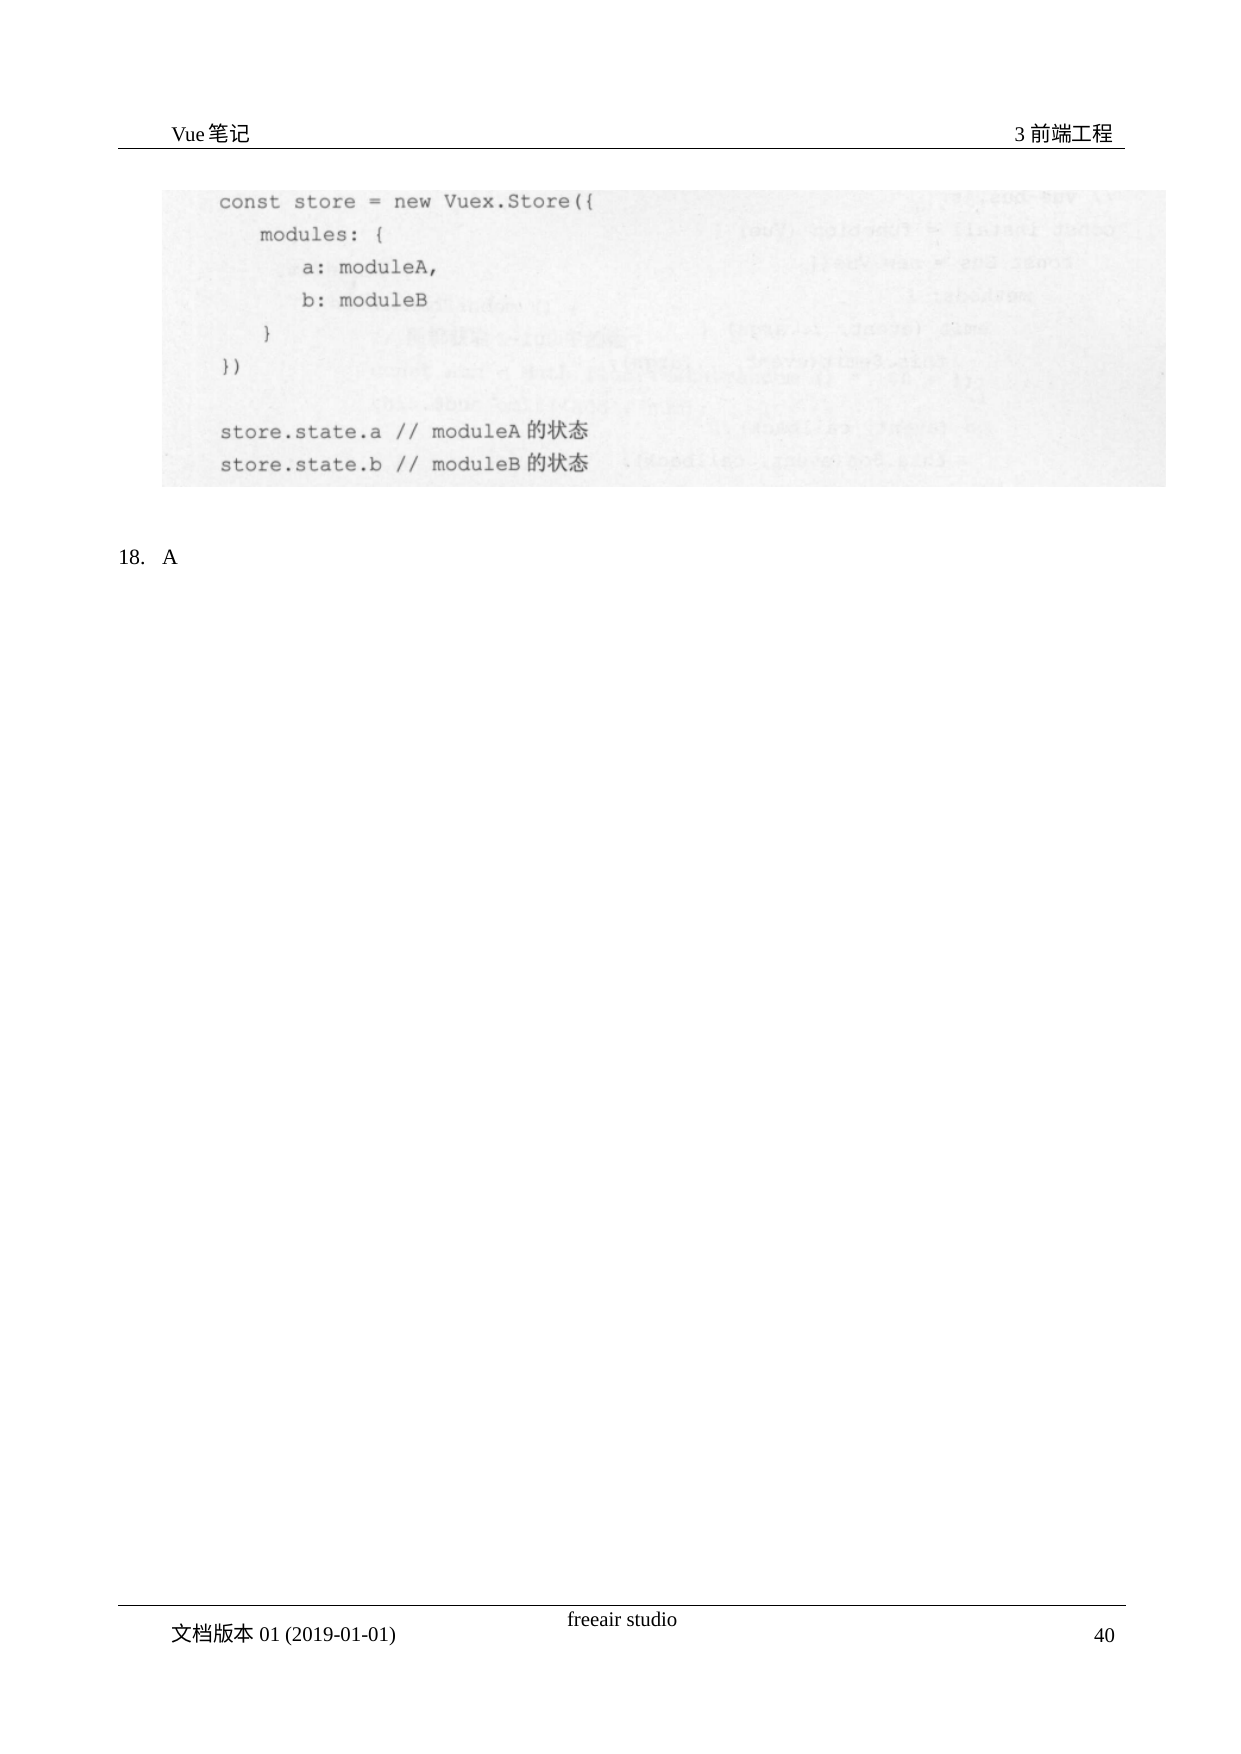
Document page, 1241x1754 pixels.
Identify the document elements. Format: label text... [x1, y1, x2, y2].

list A [118, 528, 1122, 569]
picture [161, 190, 1166, 487]
